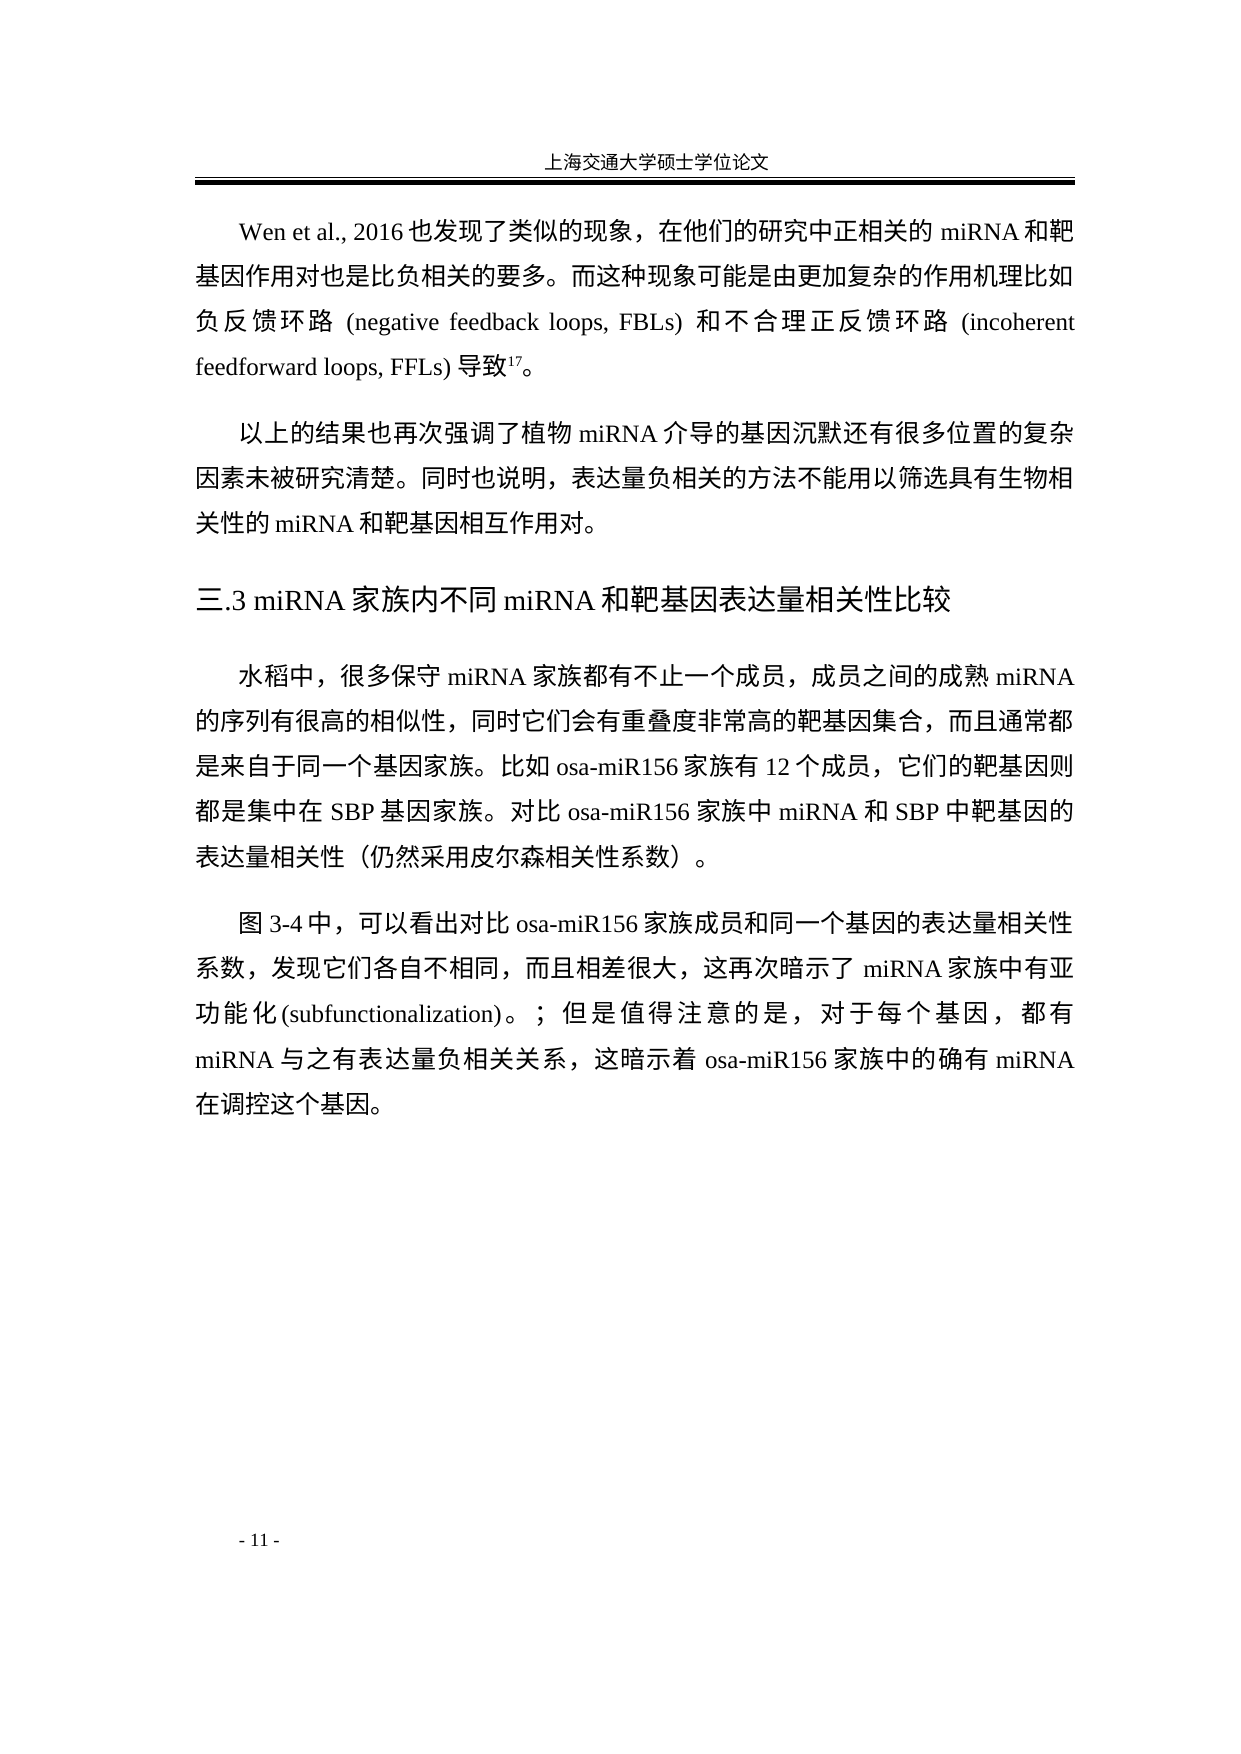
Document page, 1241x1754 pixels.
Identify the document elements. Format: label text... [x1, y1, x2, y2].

text 水稻中，很多保守miRNA家族都有不止一个成员，成员之间的成熟miRNA的序列有很高的相似性，同时它们会有重叠度非常高的靶基因集合，而且通常都是来自于同一个基因家族。比如osa-miR156家族有12个成员，它们的靶基因则都是集中在SBP基因家族。对比osa-miR156家族中miRNA和SBP中靶基因的表达量相关性（仍然采用皮尔森相关性系数）。 [195, 656, 1075, 873]
subtitle miRNA家族内不同miRNA和靶基因表达量相关性比较 [195, 576, 1075, 618]
text Wen et al., 2016也发现了类似的现象，在他们的研究中正相关的miRNA和靶基因作用对也是比负相关的要多。而这种现象可能是由更加复杂的作用机理比如负反馈环路 (negative feedback loops, FBLs) 和不合理正反馈环路 (incoherent feedforward loops, FFLs) 导致。 [195, 211, 1075, 383]
text 图3-4中，可以看出对比osa-miR156家族成员和同一个基因的表达量相关性系数，发现它们各自不相同，而且相差很大，这再次暗示了miRNA家族中有亚功能化(subfunctionalization)。；但是值得注意的是，对于每个基因，都有miRNA与之有表达量负相关关系，这暗示着osa-miR156家族中的确有miRNA在调控这个基因。 [195, 903, 1075, 1121]
text 以上的结果也再次强调了植物miRNA介导的基因沉默还有很多位置的复杂因素未被研究清楚。同时也说明，表达量负相关的方法不能用以筛选具有生物相关性的miRNA和靶基因相互作用对。 [195, 413, 1075, 540]
